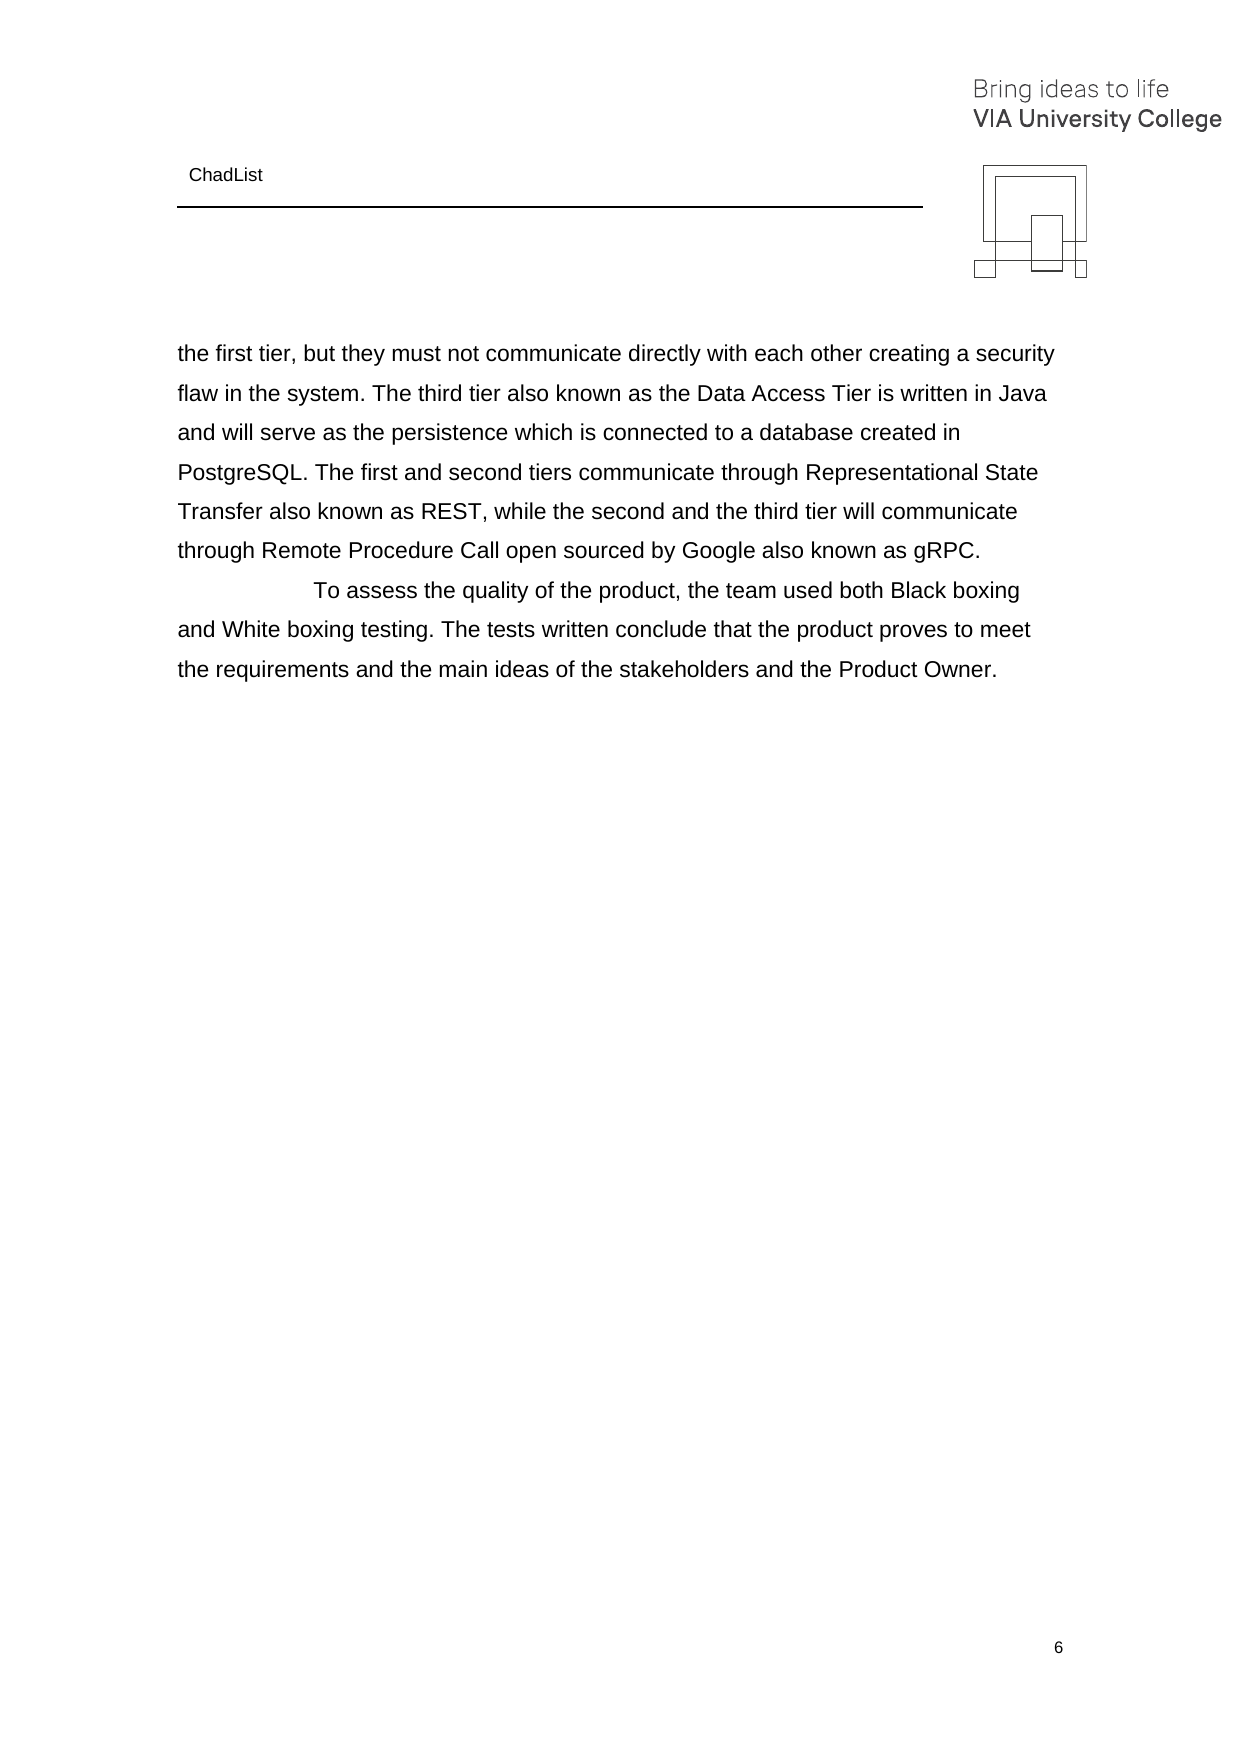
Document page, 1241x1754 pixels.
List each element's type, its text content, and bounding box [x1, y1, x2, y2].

text To assess the quality of the product, the team used both Black boxing and White boxing testing. The tests written conclude that the product proves to meet the requirements and the main ideas of the stakeholders and the Product Owner. [177, 577, 1063, 682]
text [177, 340, 1063, 564]
